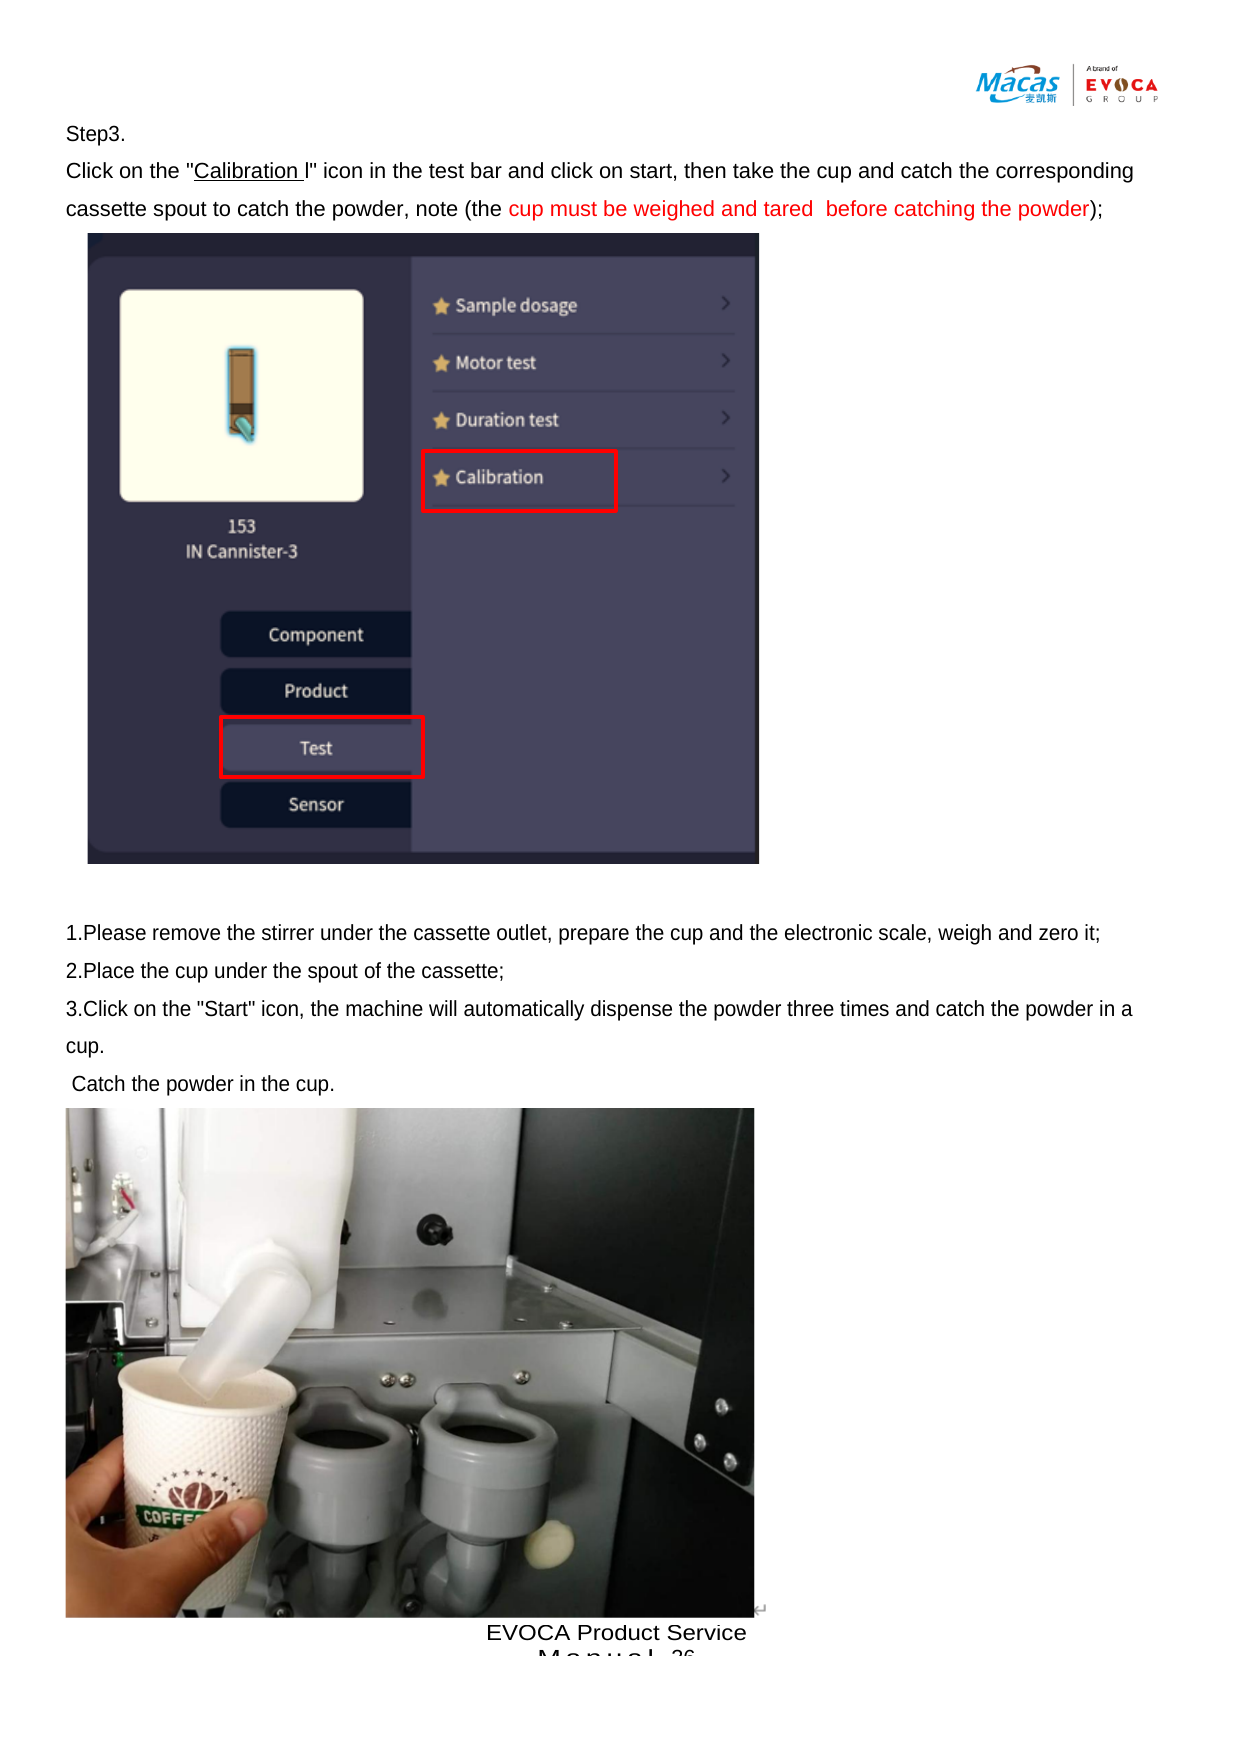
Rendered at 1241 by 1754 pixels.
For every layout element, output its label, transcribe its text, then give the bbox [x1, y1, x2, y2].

text Click on the "Calibration l" icon in the test bar and click on start, then take the cup and catch the corresponding cassette spout to catch the powder, note (the cup must be weighed and tared before catching the powder); [66, 158, 1169, 221]
text 1.Please remove the stirrer under the cassette outlet, prepare the cup and the electronic scale, weigh and zero it; [66, 920, 1169, 945]
picture [87, 233, 760, 864]
text Catch the powder in the cup. [66, 1071, 1169, 1096]
picture [65, 1108, 774, 1625]
picture [968, 44, 1169, 120]
text 2.Place the cup under the spout of the cassette; [66, 958, 1169, 983]
text 3.Click on the "Start" icon, the machine will automatically dispense the powder three times and catch the powder in a cup. [66, 995, 1169, 1058]
text Step3. [66, 121, 1169, 146]
